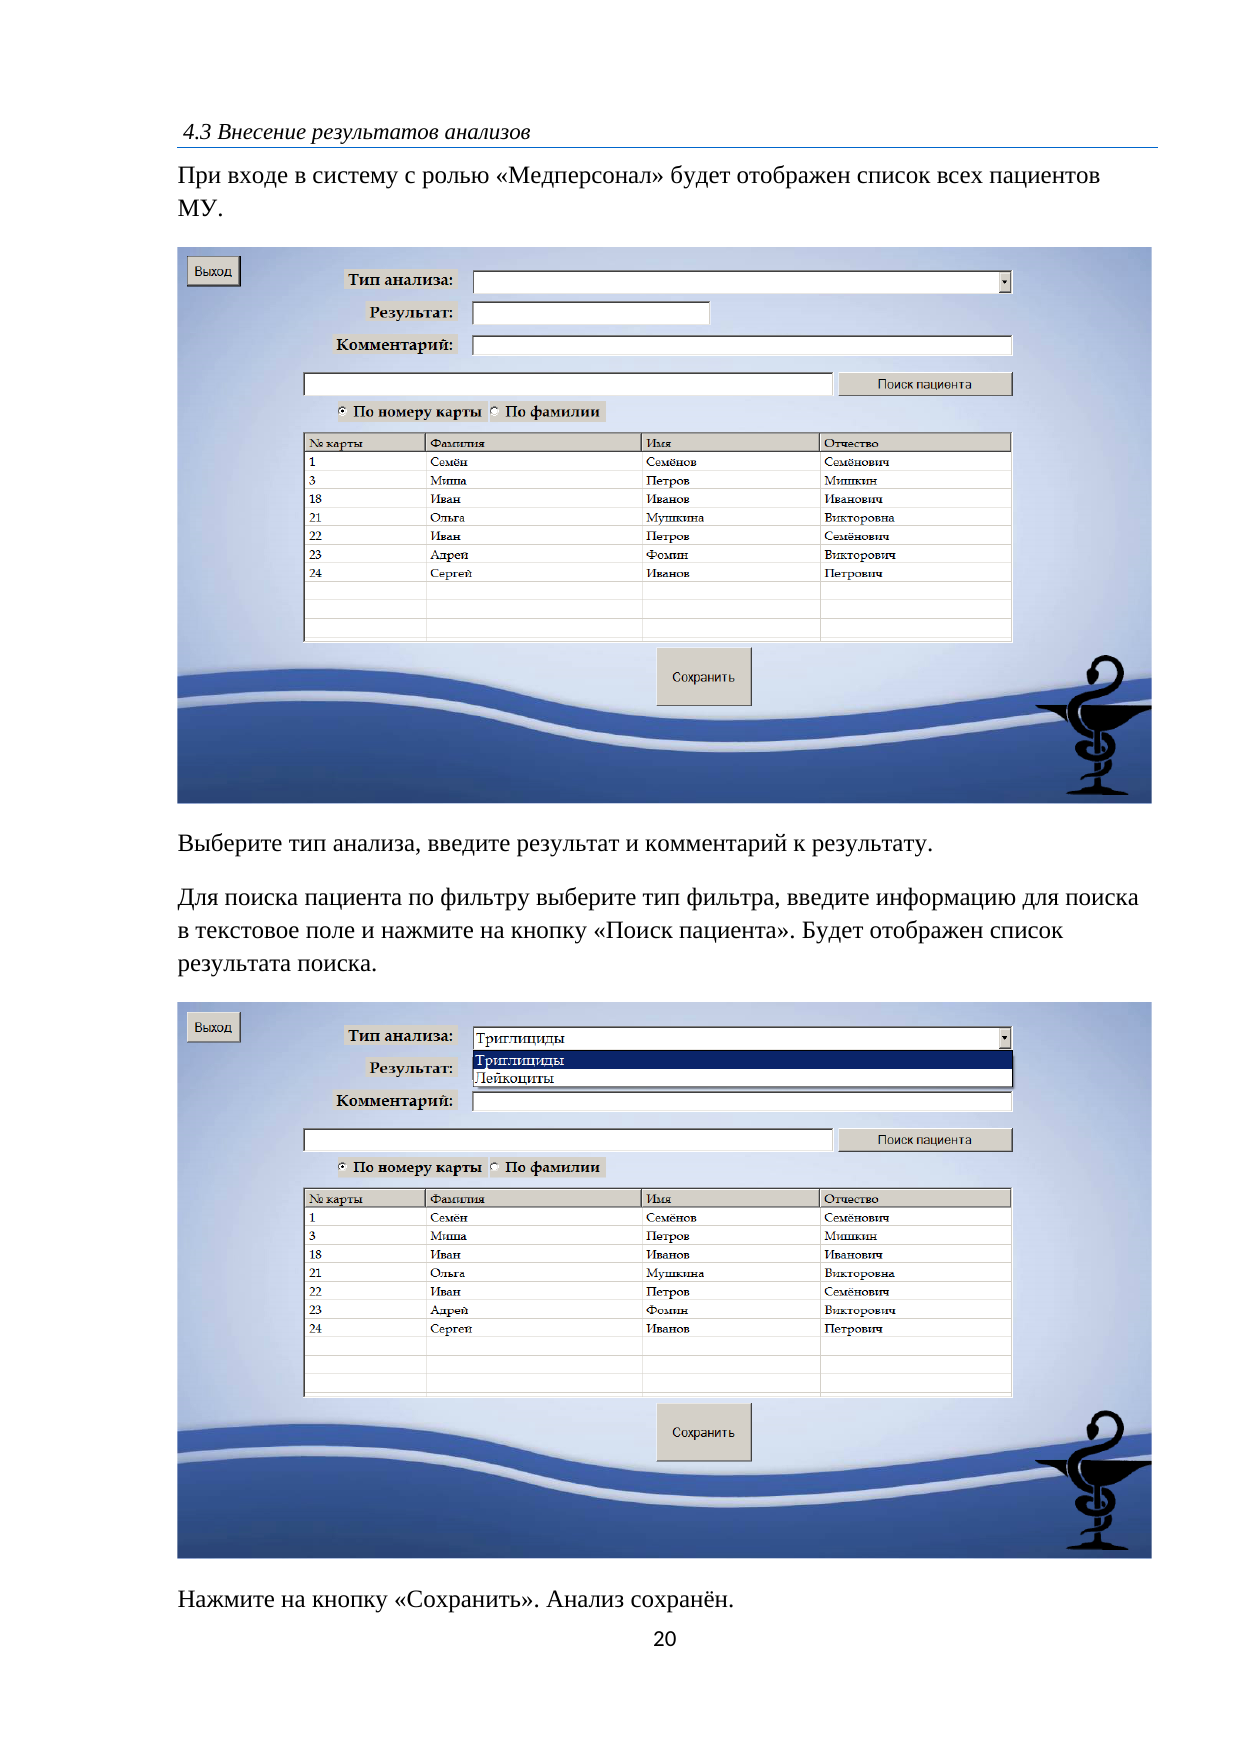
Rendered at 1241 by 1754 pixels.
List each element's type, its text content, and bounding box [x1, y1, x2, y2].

text Выберите тип анализа, введите результат и комментарий к результату. [177, 828, 1152, 857]
picture [177, 247, 1152, 804]
text Для поиска пациента по фильтру выберите тип фильтра, введите информацию для поиска в текстовое поле и нажмите на кнопку «Поиск пациента». Будет отображен список результата поиска. [177, 882, 1152, 977]
text При входе в систему с ролью «Медперсонал» будет отображен список всех пациентов МУ. [177, 160, 1152, 222]
text Нажмите на кнопку «Сохранить». Анализ сохранён. [177, 1584, 1152, 1613]
text 4.3 Внесение результатов анализов [177, 118, 1158, 147]
picture [177, 1002, 1152, 1559]
